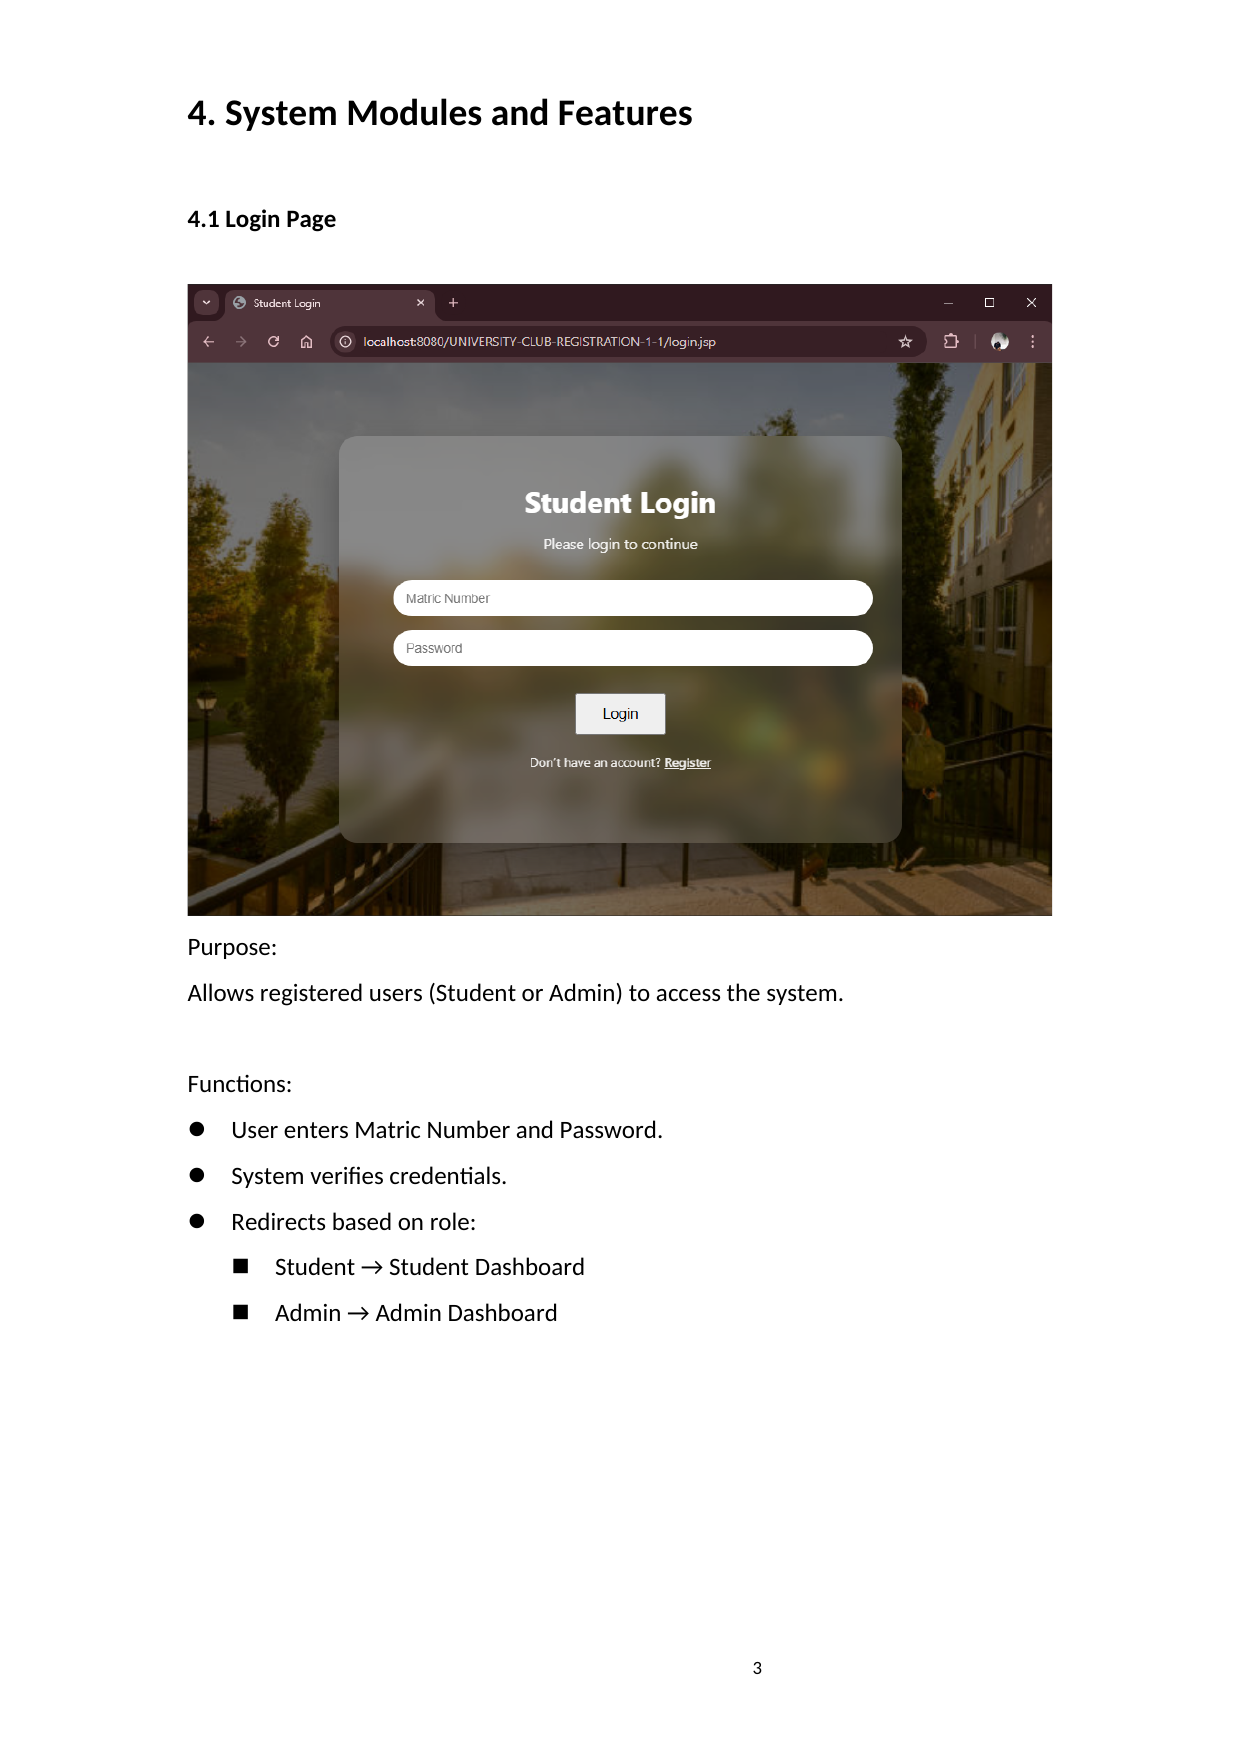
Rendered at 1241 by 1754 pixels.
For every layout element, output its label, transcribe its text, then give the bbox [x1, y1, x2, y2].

list User enters Matric Number and Password. [187, 1114, 1053, 1145]
picture [187, 284, 1053, 916]
list Redirects based on role: [187, 1206, 1053, 1236]
list Allows registered users (Student or Admin) to access the system. [187, 977, 1053, 1007]
list System Modules and Features [187, 88, 1053, 134]
list Student → Student Dashboard [231, 1251, 1053, 1282]
list Purpose: [187, 916, 1053, 962]
list Functions: [187, 1068, 1053, 1099]
list Admin → Admin Dashboard [231, 1297, 1053, 1328]
list System verifies credentials. [187, 1160, 1053, 1190]
list 4.1 Login Page [187, 203, 1053, 272]
